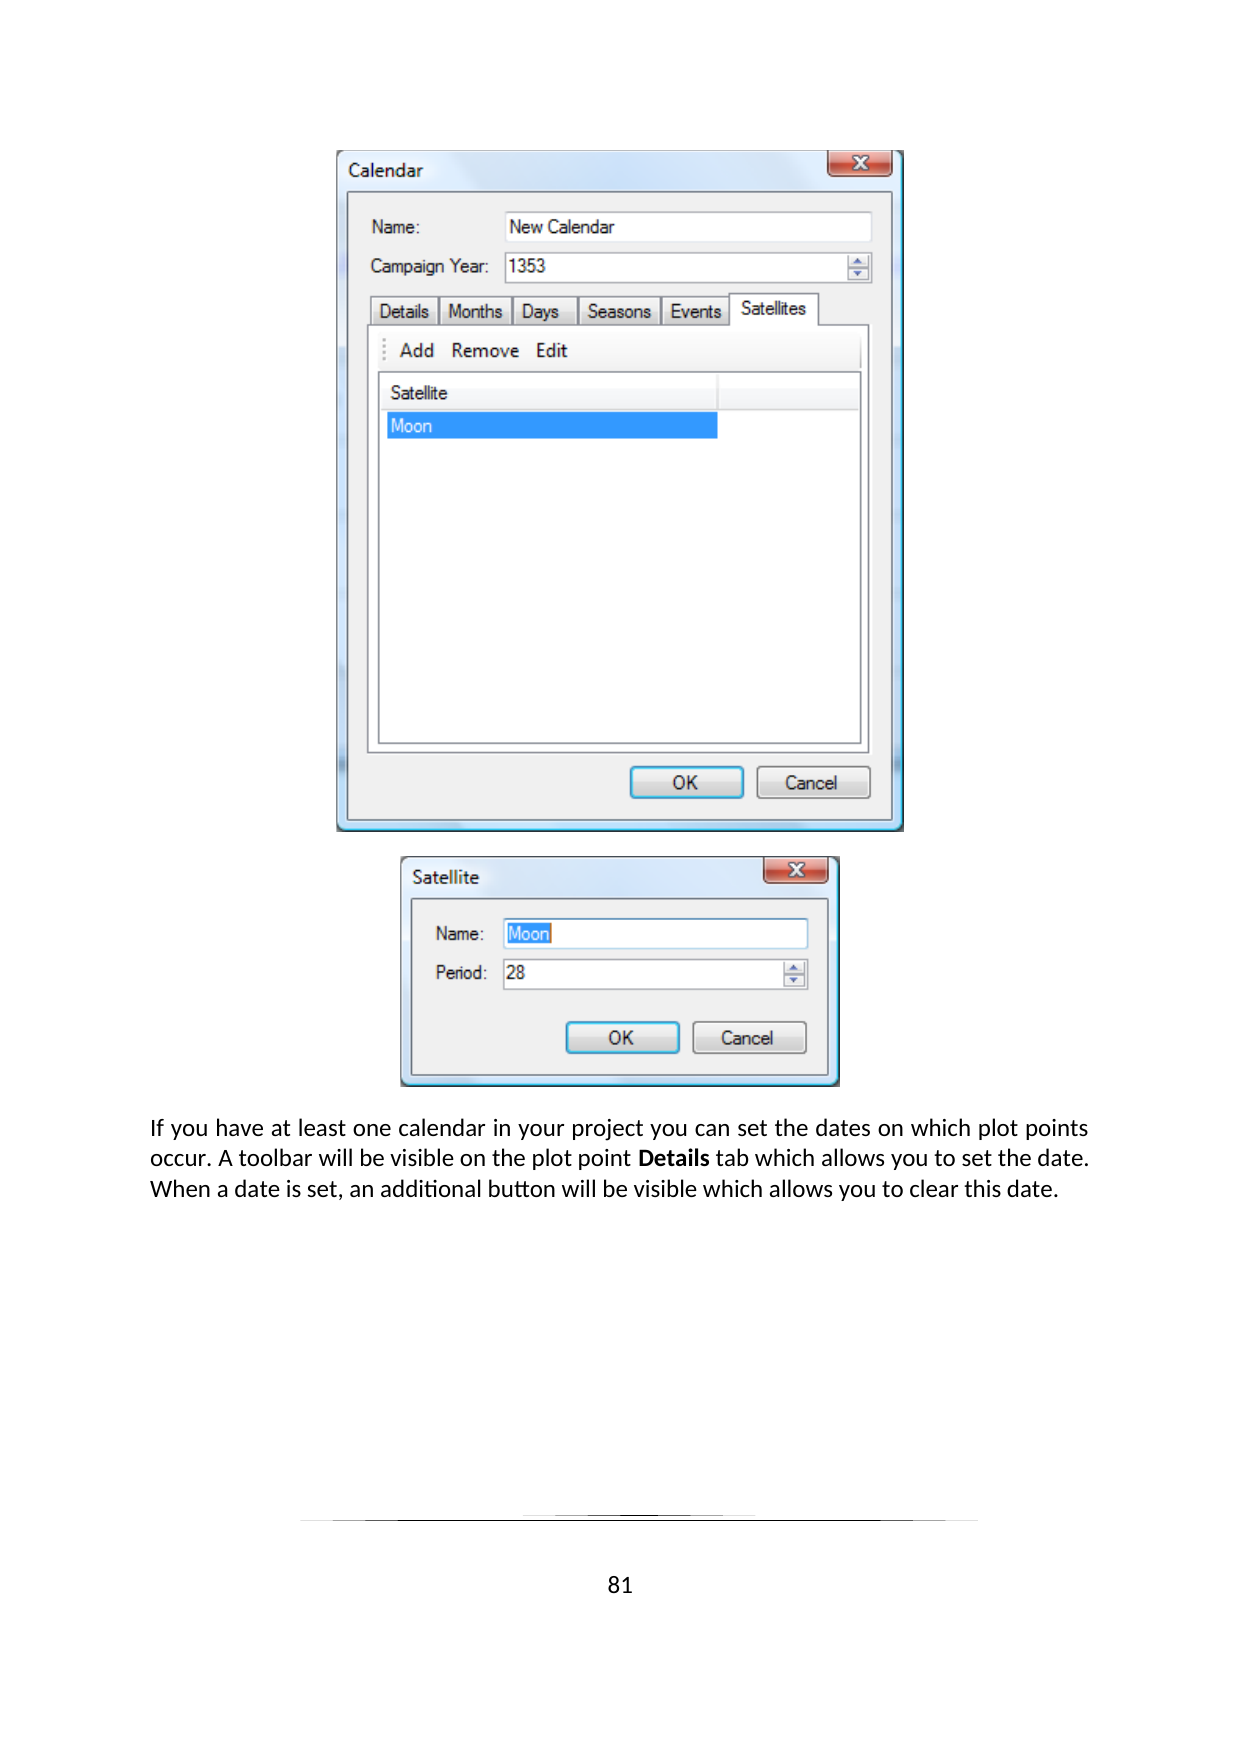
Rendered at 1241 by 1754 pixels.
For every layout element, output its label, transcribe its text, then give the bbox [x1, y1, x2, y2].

picture [400, 856, 840, 1087]
picture [336, 150, 904, 832]
text If you have at least one calendar in your project you can set the dates on which plot points occur. A toolbar will be visible on the plot point Details tab which allows you to set the date. When a date is set, an additional button will be visible which allows you to clear this date. [150, 1112, 1090, 1204]
